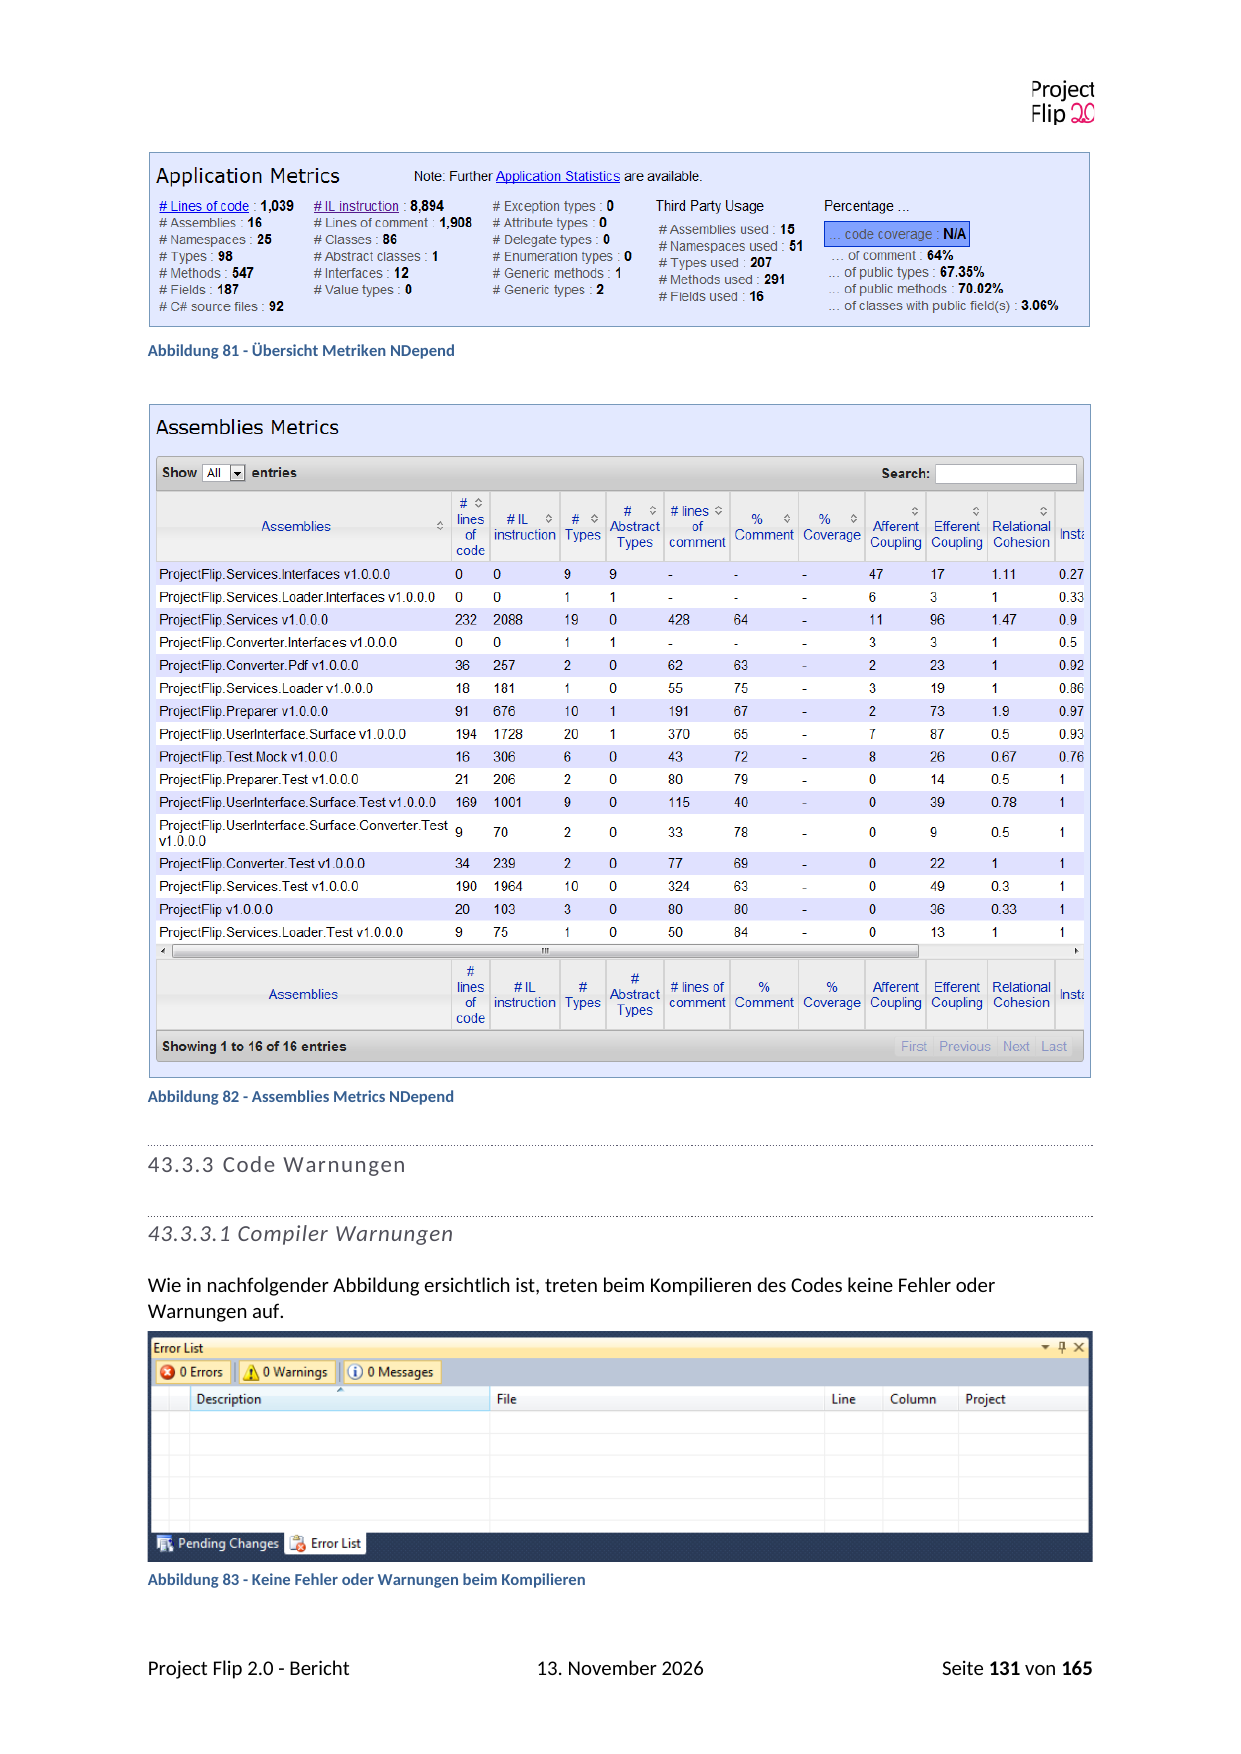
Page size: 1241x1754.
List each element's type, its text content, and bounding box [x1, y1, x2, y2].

picture [147, 1331, 1093, 1562]
text Abbildung 83 - Keine Fehler oder Warnungen beim Kompilieren [148, 1570, 1093, 1590]
subtitle Compiler Warnungen [148, 1216, 1093, 1247]
text Abbildung 82 - Assemblies Metrics NDepend [148, 1087, 1093, 1107]
picture [1081, 79, 1097, 124]
picture [147, 402, 1093, 1079]
subtitle Code Warnungen [148, 1144, 1093, 1178]
picture [147, 147, 1093, 332]
text Wie in nachfolgender Abbildung ersichtlich ist, treten beim Kompilieren des Codes keine Fehler oder Warnungen auf. [148, 1272, 1093, 1323]
text Abbildung 81 - Übersicht Metriken NDepend [148, 340, 1093, 360]
